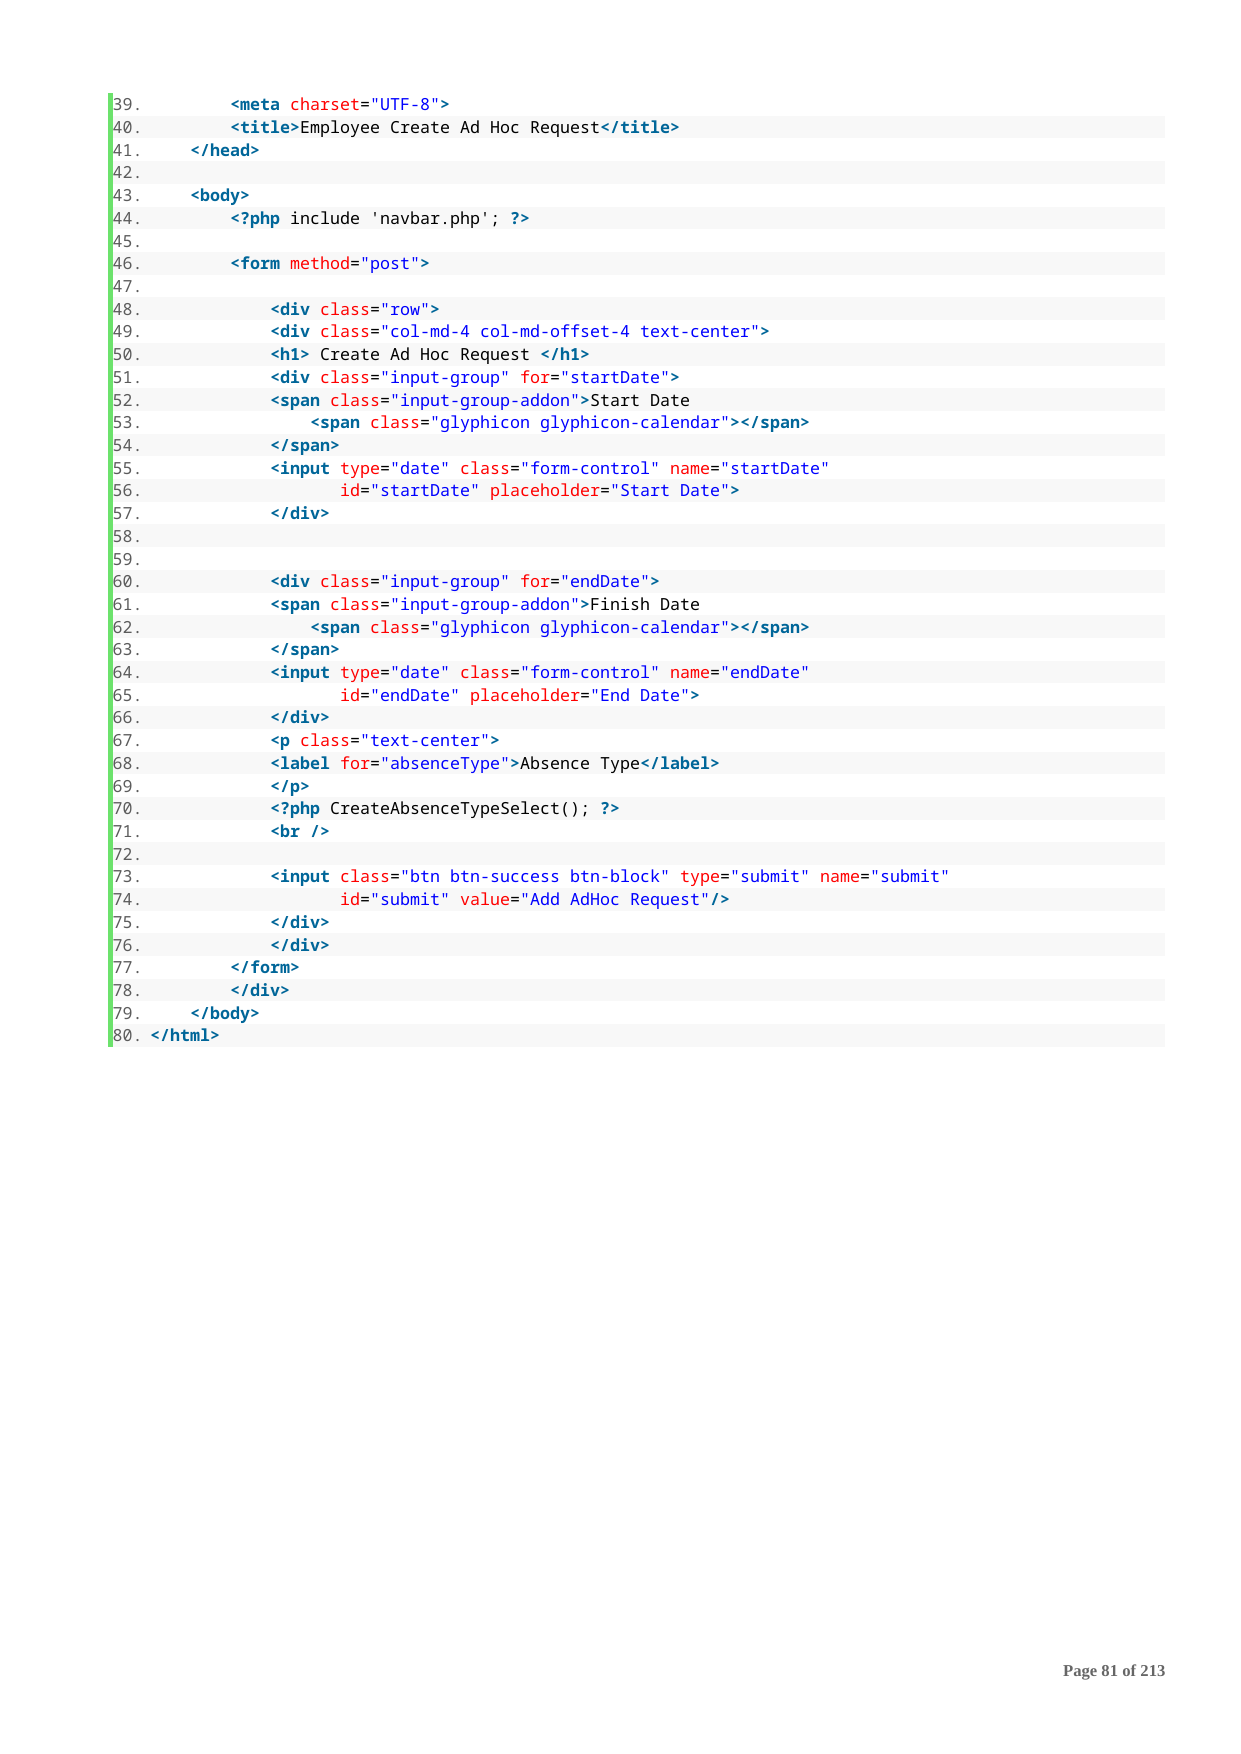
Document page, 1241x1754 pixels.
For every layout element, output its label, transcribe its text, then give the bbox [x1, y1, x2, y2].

list <span class="glyphicon glyphicon-calendar"></span> [113, 411, 1165, 434]
list <form method="post"> [113, 252, 1165, 275]
list <div class="col-md-4 col-md-offset-4 text-center"> [113, 320, 1165, 343]
list <h1> Create Ad Hoc Request </h1> [113, 343, 1165, 366]
list id="endDate" placeholder="End Date"> [113, 683, 1165, 706]
list </p> [113, 774, 1165, 797]
list </body> [113, 1001, 1165, 1024]
list <span class="input-group-addon">Finish Date [113, 593, 1165, 615]
list <div class="input-group" for="endDate"> [113, 570, 1165, 593]
list <input type="date" class="form-control" name="startDate" [113, 456, 1165, 479]
list </form> [113, 956, 1165, 979]
list </div> [113, 979, 1165, 1001]
list <input class="btn btn-success btn-block" type="submit" name="submit" [113, 865, 1165, 888]
list </span> [113, 434, 1165, 456]
list <p class="text-center"> [113, 729, 1165, 752]
list </span> [113, 638, 1165, 661]
list <div class="row"> [113, 297, 1165, 320]
list <?php CreateAbsenceTypeSelect(); ?> [113, 797, 1165, 820]
list </div> [113, 911, 1165, 933]
list </head> [113, 138, 1165, 161]
list <label for="absenceType">Absence Type</label> [113, 752, 1165, 774]
list <span class="glyphicon glyphicon-calendar"></span> [113, 615, 1165, 638]
list </div> [113, 706, 1165, 729]
list <br /> [113, 820, 1165, 842]
list </html> [113, 1024, 1165, 1047]
list <input type="date" class="form-control" name="endDate" [113, 661, 1165, 683]
list <title>Employee Create Ad Hoc Request</title> [113, 116, 1165, 138]
list <span class="input-group-addon">Start Date [113, 388, 1165, 411]
list <meta charset="UTF-8"> [113, 93, 1165, 116]
list id="submit" value="Add AdHoc Request"/> [113, 888, 1165, 911]
list </div> [113, 502, 1165, 524]
list <?php include 'navbar.php'; ?> [113, 207, 1165, 229]
list <div class="input-group" for="startDate"> [113, 366, 1165, 388]
list id="startDate" placeholder="Start Date"> [113, 479, 1165, 502]
list </div> [113, 933, 1165, 956]
list <body> [113, 184, 1165, 207]
